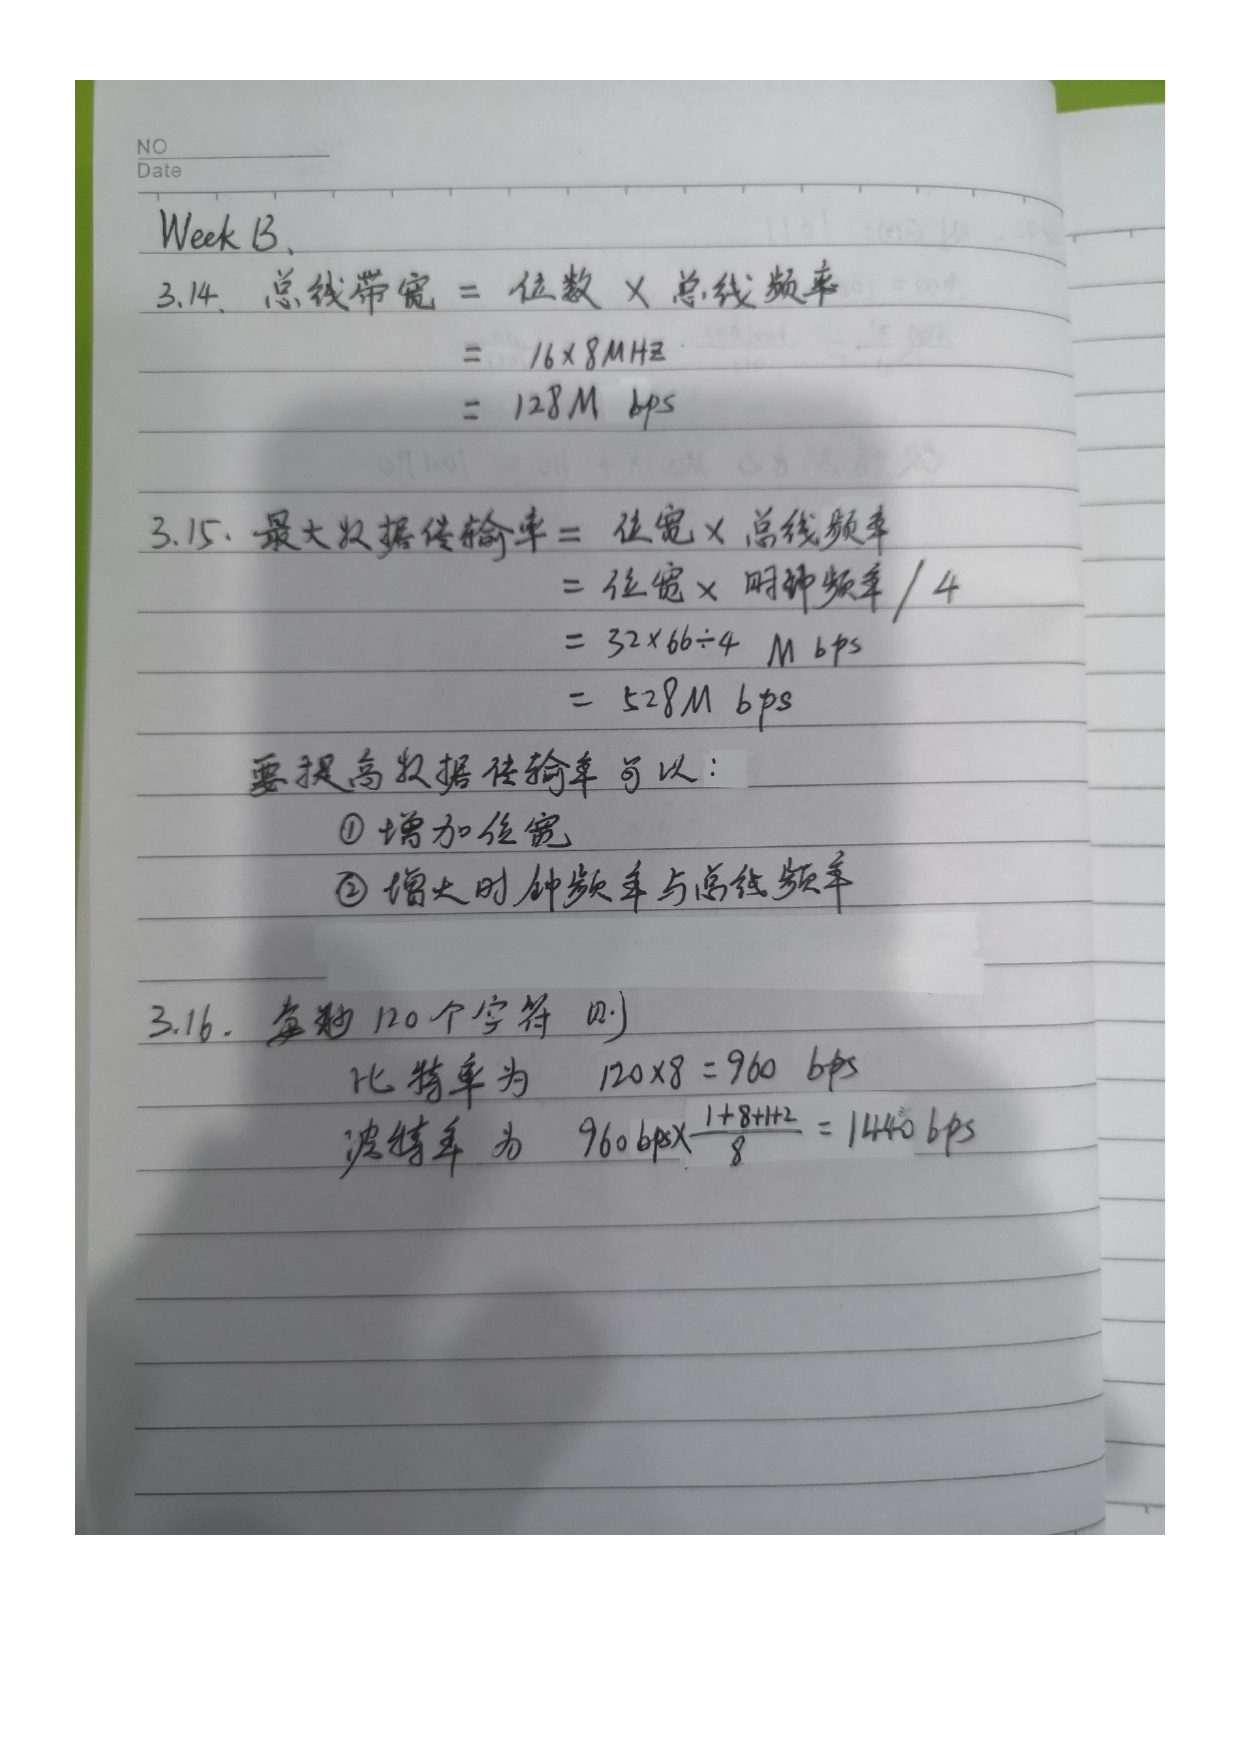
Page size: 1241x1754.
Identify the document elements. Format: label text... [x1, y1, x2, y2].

picture [75, 80, 1166, 1535]
